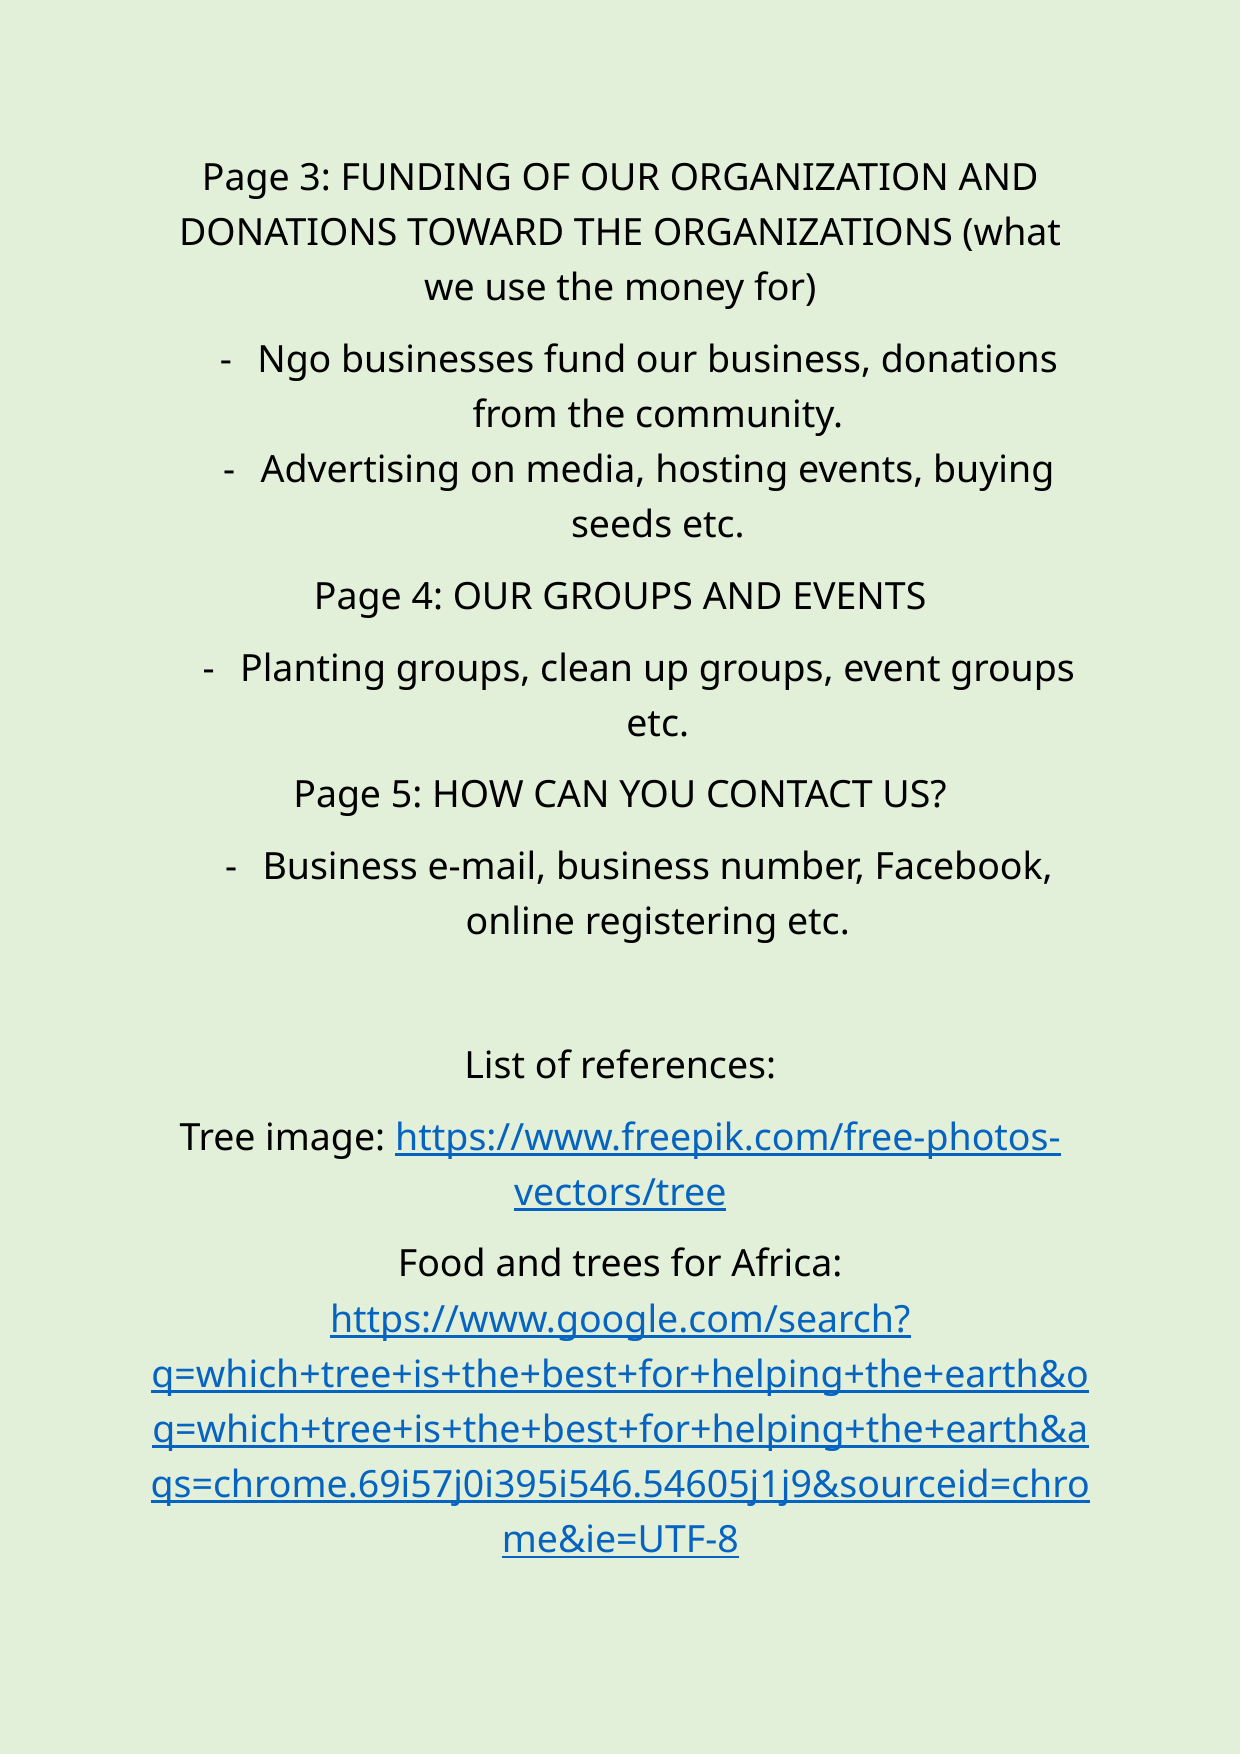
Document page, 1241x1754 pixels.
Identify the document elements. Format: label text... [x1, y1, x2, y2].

text Page 3: FUNDING OF OUR ORGANIZATION AND DONATIONS TOWARD THE ORGANIZATIONS (what we use the money for) [150, 150, 1090, 311]
text Page 4: OUR GROUPS AND EVENTS [150, 569, 1090, 620]
list Business e-mail, business number, Facebook, online registering etc. [187, 839, 1090, 946]
list Advertising on media, hosting events, buying seeds etc. [187, 442, 1090, 548]
text Page 5: HOW CAN YOU CONTACT US? [150, 768, 1090, 819]
text Food and trees for Africa: https://www.google.com/search?q=which+tree+is+the+best+for+helping+the+earth&oq=which+tree+is+the+best+for+helping+the+earth&aqs=chrome.69i57j0i395i546.54605j1j9&sourceid=chrome&ie=UTF-8 [150, 1237, 1090, 1500]
text Food and trees for Africa: https://www.google.com/search?q=which+tree+is+the+best+for+helping+the+earth&oq=which+tree+is+the+best+for+helping+the+earth&aqs=chrome.69i57j0i395i546.54605j1j9&sourceid=chrome&ie=UTF-8 [150, 1501, 1090, 1563]
text List of references: [150, 1038, 1090, 1089]
text Tree image: https://www.freepik.com/free-photos-vectors/tree [150, 1110, 1090, 1216]
list Planting groups, clean up groups, event groups etc. [187, 641, 1090, 747]
list Ngo businesses fund our business, donations from the community. [187, 332, 1090, 438]
